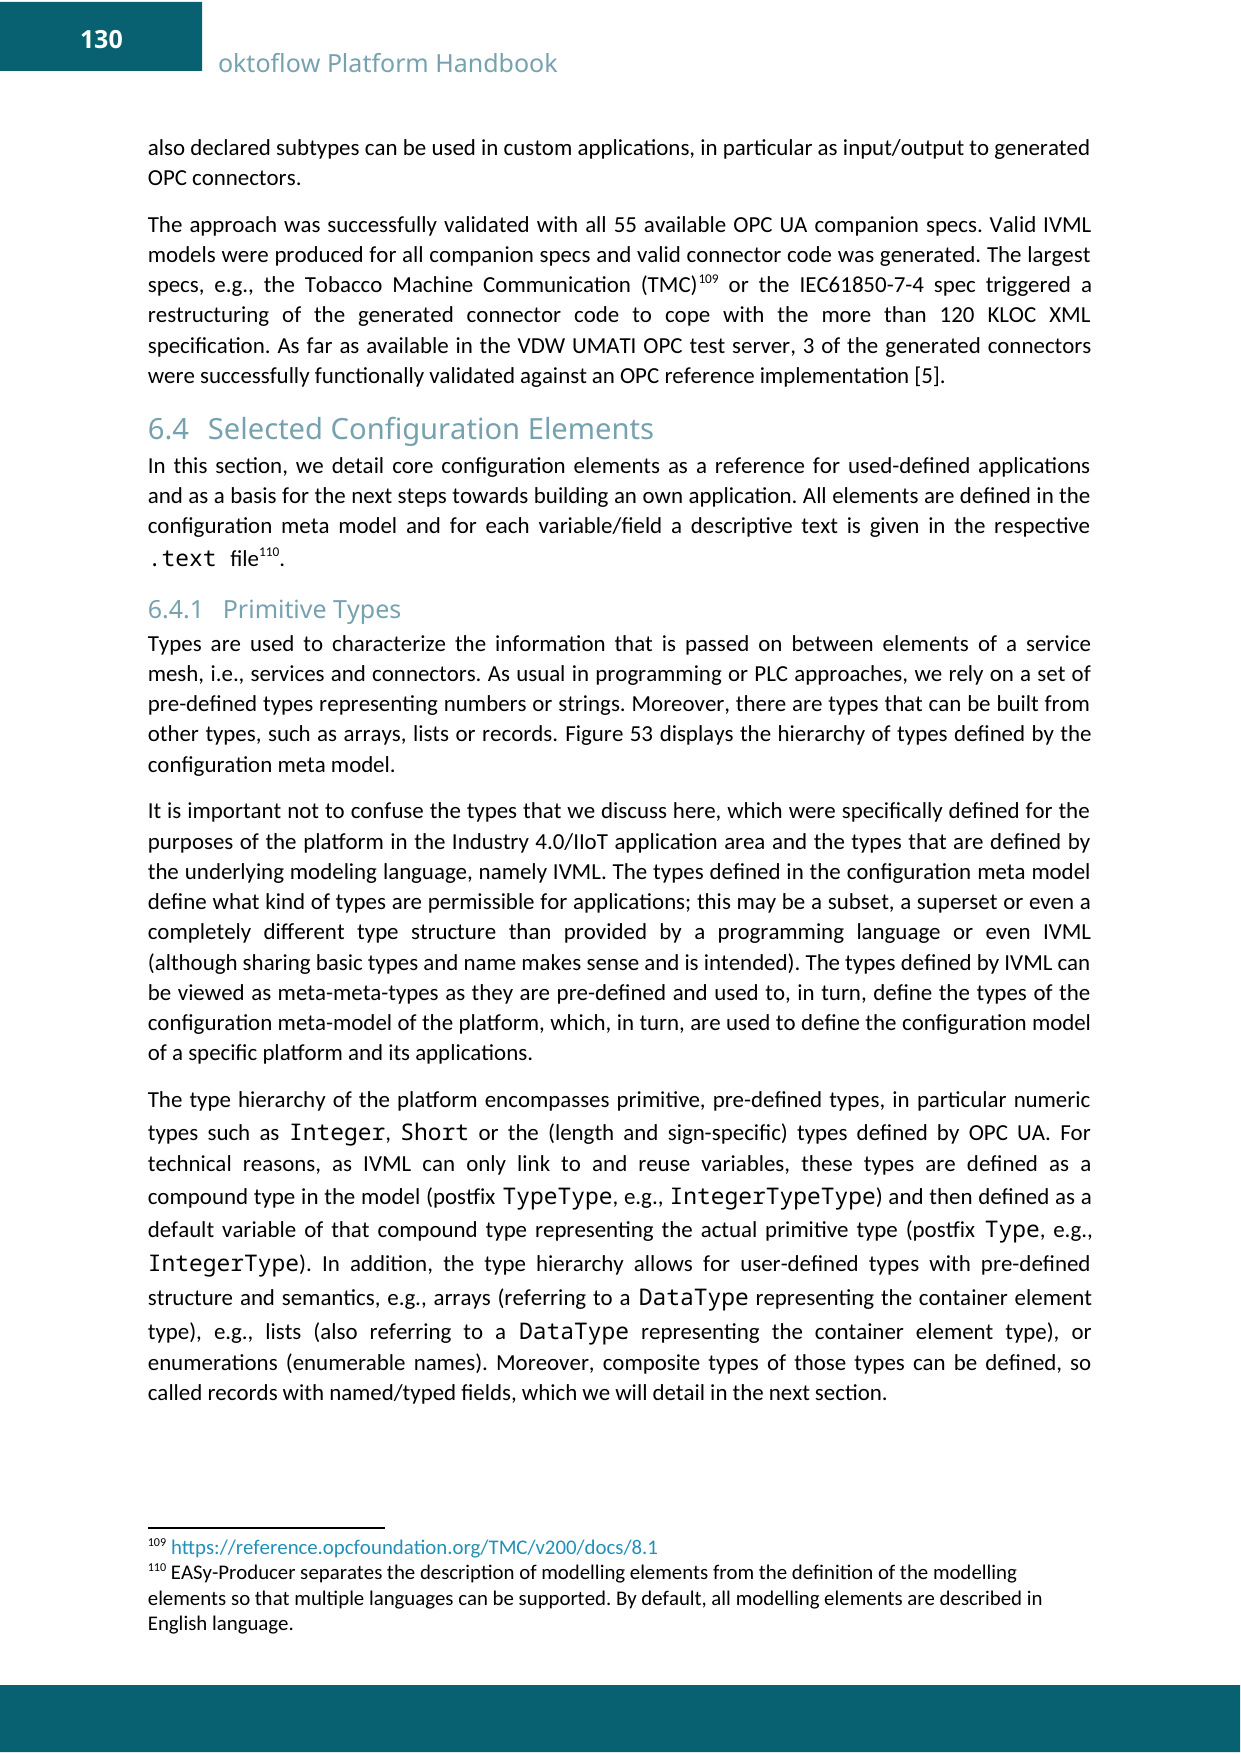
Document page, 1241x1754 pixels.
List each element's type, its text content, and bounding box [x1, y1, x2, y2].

subtitle Primitive Types [148, 592, 1093, 626]
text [148, 133, 1093, 191]
text Types are used to characterize the information that is passed on between elements of a service mesh, i.e., services and connectors. As usual in programming or PLC approaches, we rely on a set of pre-defined types representing numbers or strings. Moreover, there are types that can be built from other types, such as arrays, lists or records. displays the hierarchy of types defined by the configuration meta model. [148, 629, 1093, 778]
text The approach was successfully validated with all 55 available OPC UA companion specs. Valid IVML models were produced for all companion specs and valid connector code was generated. The largest specs, e.g., the Tobacco Machine Communication (TMC) or the IEC61850-7-4 spec triggered a restructuring of the generated connector code to cope with the more than 120 KLOC XML specification. As far as available in the VDW UMATI OPC test server, 3 of the generated connectors were successfully functionally validated against an OPC reference implementation [5]. [148, 210, 1093, 389]
text In this section, we detail core configuration elements as a reference for used-defined applications and as a basis for the next steps towards building an own application. All elements are defined in the configuration meta model and for each variable/field a descriptive text is given in the respective .text file. [148, 451, 1093, 573]
text The type hierarchy of the platform encompasses primitive, pre-defined types, in particular numeric types such as Integer, Short or the (length and sign-specific) types defined by OPC UA. For technical reasons, as IVML can only link to and reuse variables, these types are defined as a compound type in the model (postfix TypeType, e.g., IntegerTypeType) and then defined as a default variable of that compound type representing the actual primitive type (postfix Type, e.g., IntegerType). In addition, the type hierarchy allows for user-defined types with pre-defined structure and semantics, e.g., arrays (referring to a DataType representing the container element type), e.g., lists (also referring to a DataType representing the container element type), or enumerations (enumerable names). Moreover, composite types of those types can be defined, so called records with named/typed fields, which we will detail in the next section. [148, 1085, 1093, 1406]
subtitle Selected Configuration Elements [148, 408, 1093, 448]
text It is important not to confuse the types that we discuss here, which were specifically defined for the purposes of the platform in the Industry 4.0/IIoT application area and the types that are defined by the underlying modeling language, namely IVML. The types defined in the configuration meta model define what kind of types are permissible for applications; this may be a subset, a superset or even a completely different type structure than provided by a programming language or even IVML (although sharing basic types and name makes sense and is intended). The types defined by IVML can be viewed as meta-meta-types as they are pre-defined and used to, in turn, define the types of the configuration meta-model of the platform, which, in turn, are used to define the configuration model of a specific platform and its applications. [148, 797, 1093, 1066]
